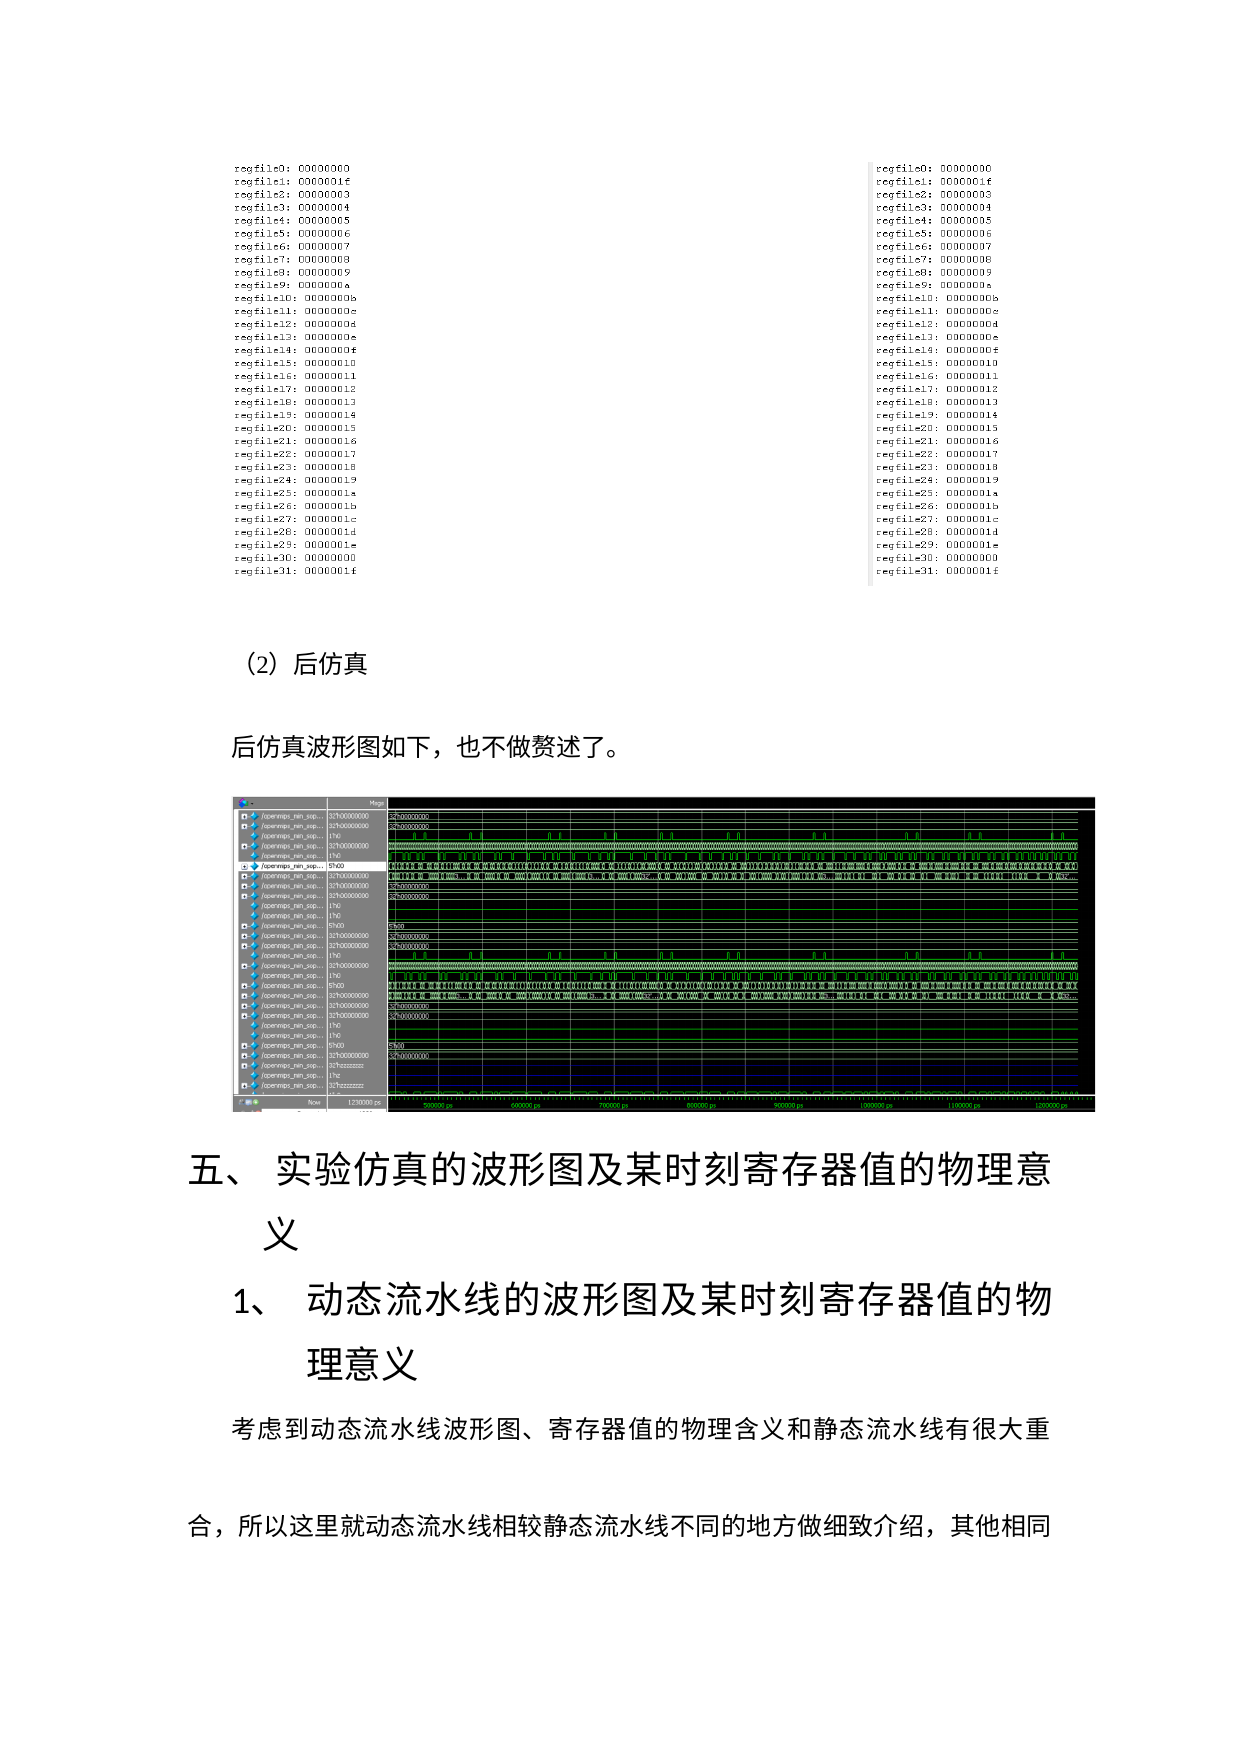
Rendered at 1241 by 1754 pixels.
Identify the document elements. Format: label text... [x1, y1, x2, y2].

list 后仿真波形图如下，也不做赘述了。 [187, 713, 1053, 778]
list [187, 1395, 1053, 1557]
list 实验仿真的波形图及某时刻寄存器值的物理意义 [187, 1135, 1053, 1265]
picture [231, 162, 1096, 586]
list 动态流水线的波形图及某时刻寄存器值的物理意义 [231, 1265, 1053, 1395]
picture [231, 796, 1096, 1112]
list （2）后仿真 [187, 630, 1053, 695]
